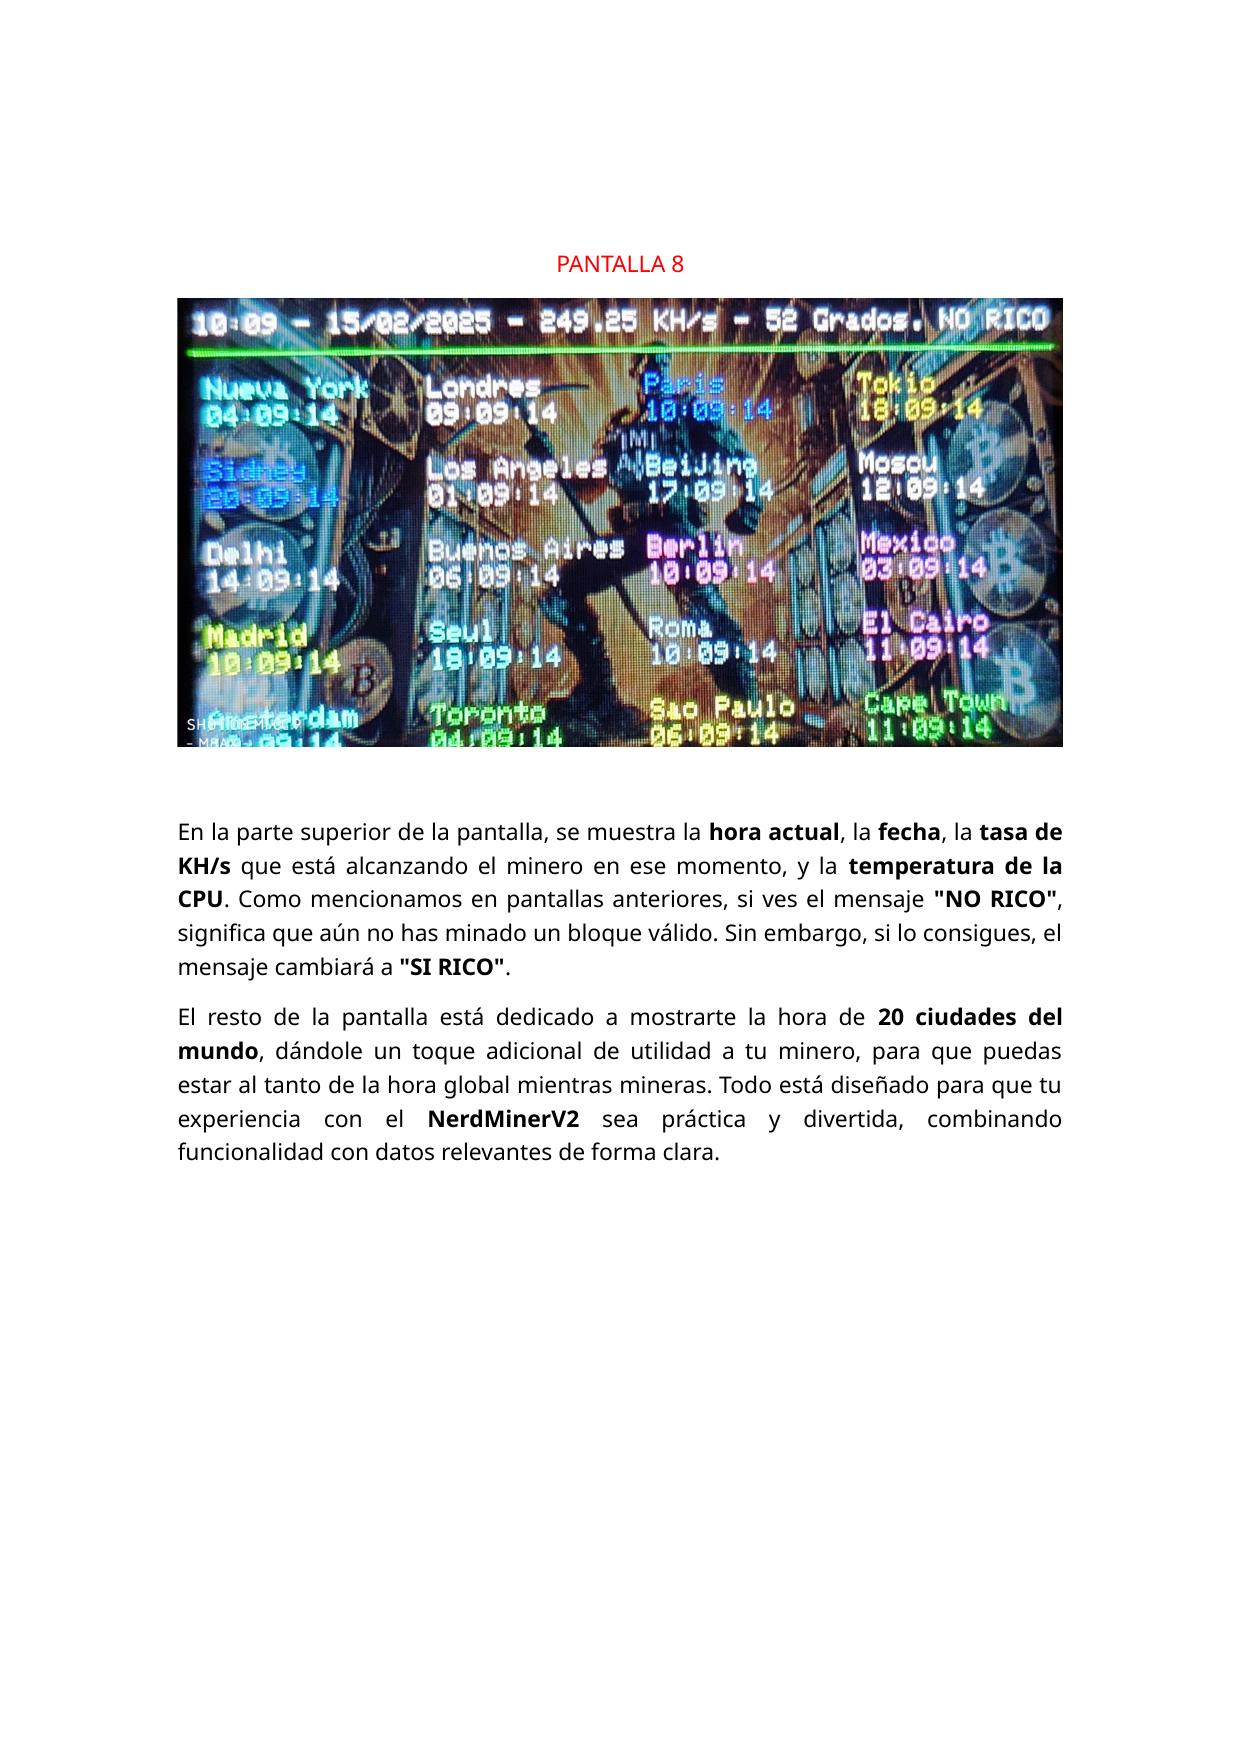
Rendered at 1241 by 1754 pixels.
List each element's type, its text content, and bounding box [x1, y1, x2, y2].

text En la parte superior de la pantalla, se muestra la hora actual, la fecha, la tasa de KH/s que está alcanzando el minero en ese momento, y la temperatura de la CPU. Como mencionamos en pantallas anteriores, si ves el mensaje "NO RICO", significa que aún no has minado un bloque válido. Sin embargo, si lo consigues, el mensaje cambiará a "SI RICO". [177, 816, 1063, 982]
text PANTALLA 8 [177, 248, 1063, 280]
text El resto de la pantalla está dedicado a mostrarte la hora de 20 ciudades del mundo, dándole un toque adicional de utilidad a tu minero, para que puedas estar al tanto de la hora global mientras mineras. Todo está diseñado para que tu experiencia con el NerdMinerV2 sea práctica y divertida, combinando funcionalidad con datos relevantes de forma clara. [177, 1001, 1063, 1167]
picture [177, 298, 1063, 747]
